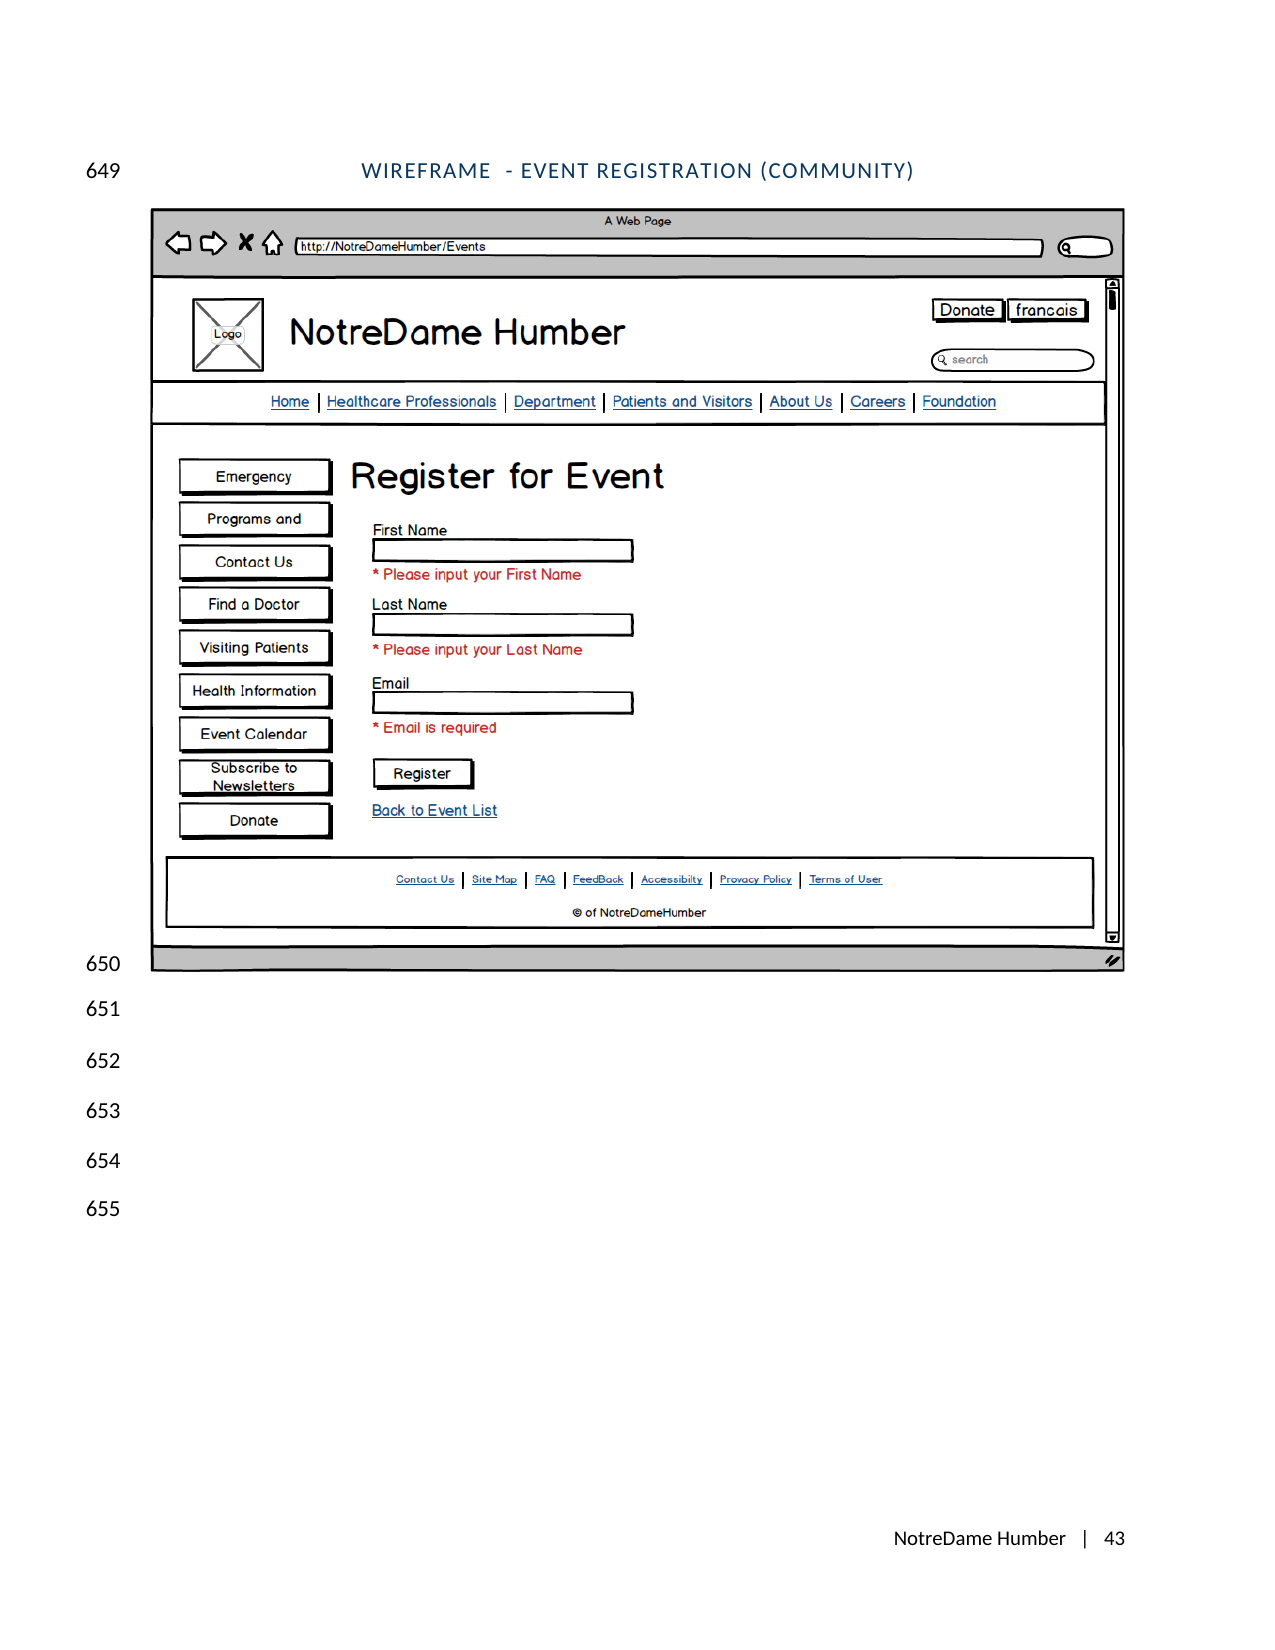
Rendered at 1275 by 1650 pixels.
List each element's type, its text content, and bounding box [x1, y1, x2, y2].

picture [150, 208, 1125, 972]
subtitle Wireframe - Event Registration (Community) [150, 156, 1125, 184]
